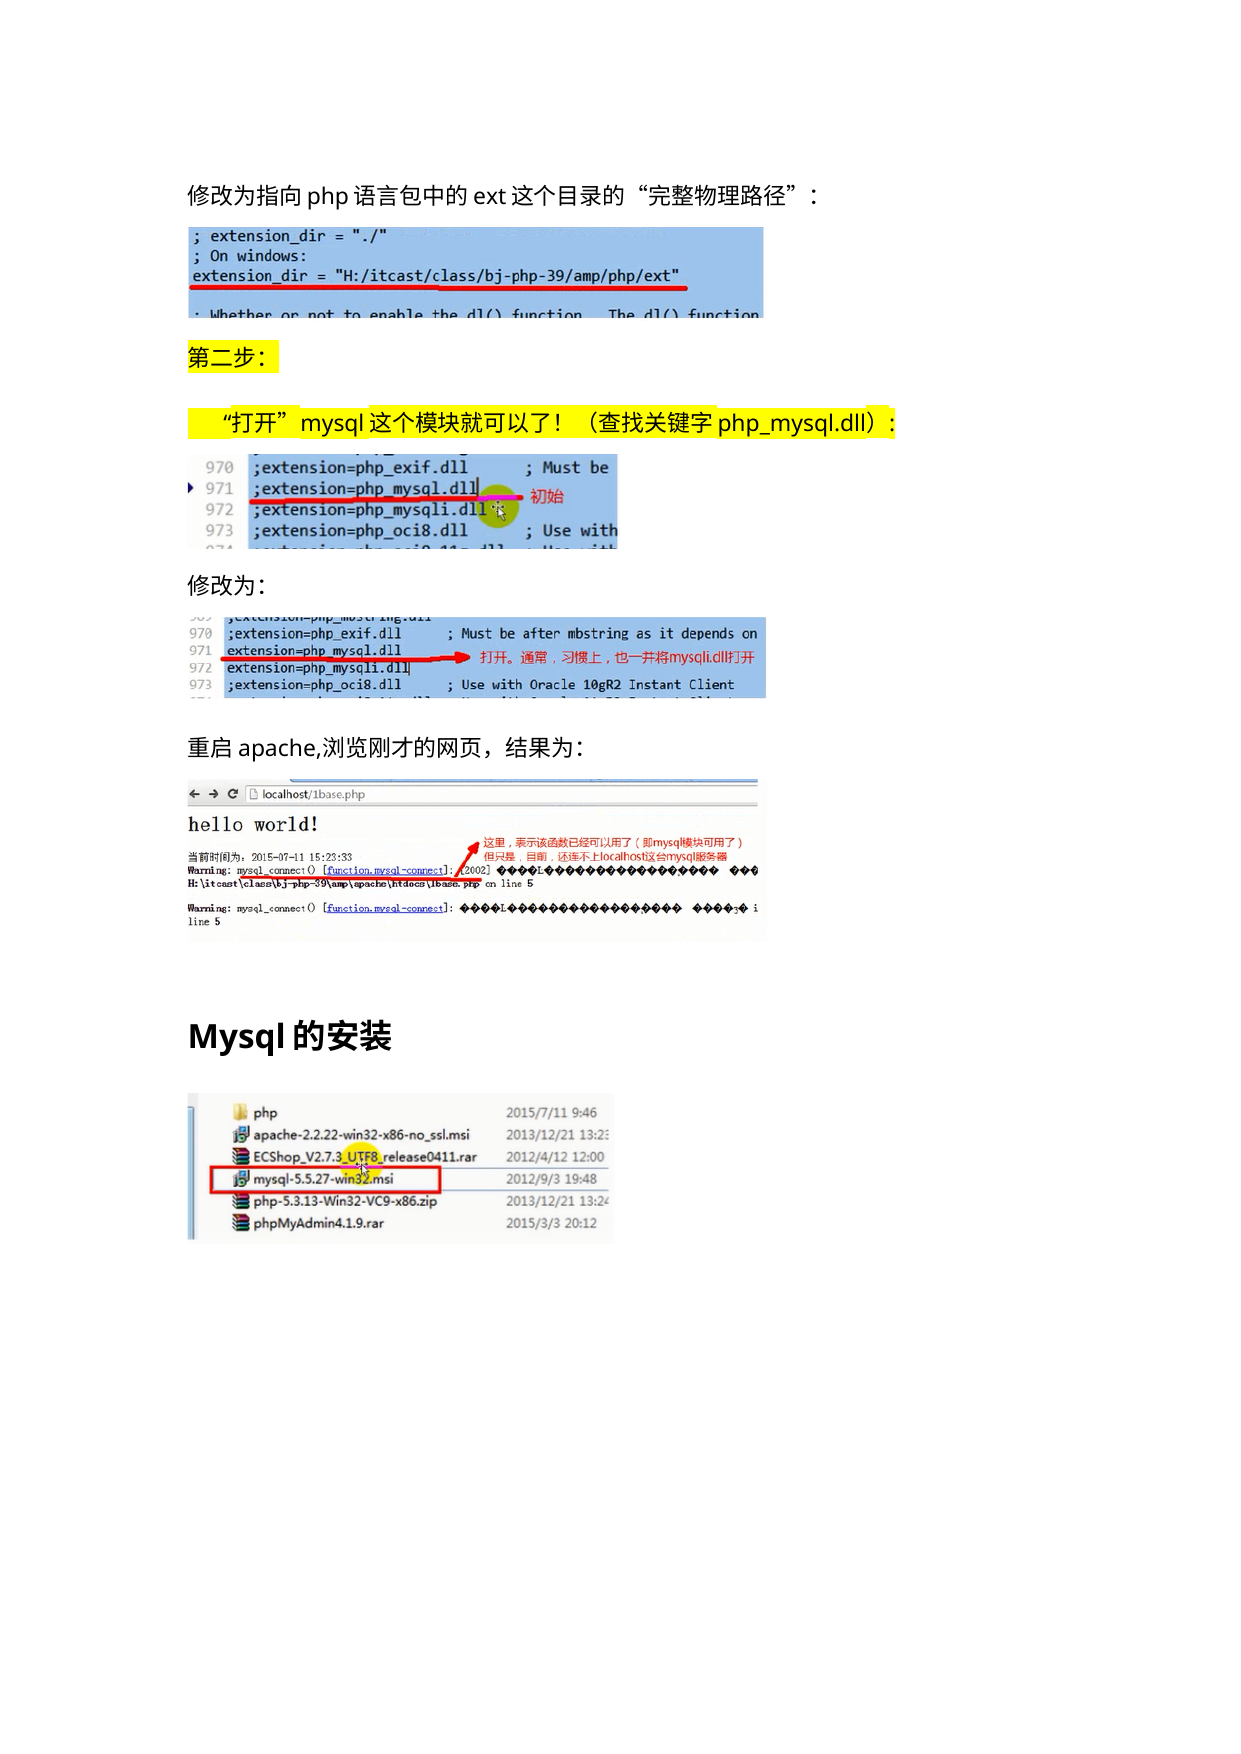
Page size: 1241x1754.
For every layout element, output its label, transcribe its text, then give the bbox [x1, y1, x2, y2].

text 修改为： [187, 552, 1053, 617]
text Mysql的安装 [187, 1002, 1053, 1067]
text “打开”mysql这个模块就可以了！（查找关键字php_mysql.dll）: [187, 389, 1053, 454]
picture [187, 617, 768, 699]
text 第二步： [187, 324, 1053, 389]
picture [187, 779, 768, 942]
text 修改为指向php语言包中的ext这个目录的“完整物理路径”： [187, 162, 1053, 227]
text 重启apache,浏览刚才的网页，结果为： [187, 714, 1053, 779]
picture [187, 454, 620, 549]
picture [187, 227, 768, 321]
picture [187, 1093, 615, 1244]
